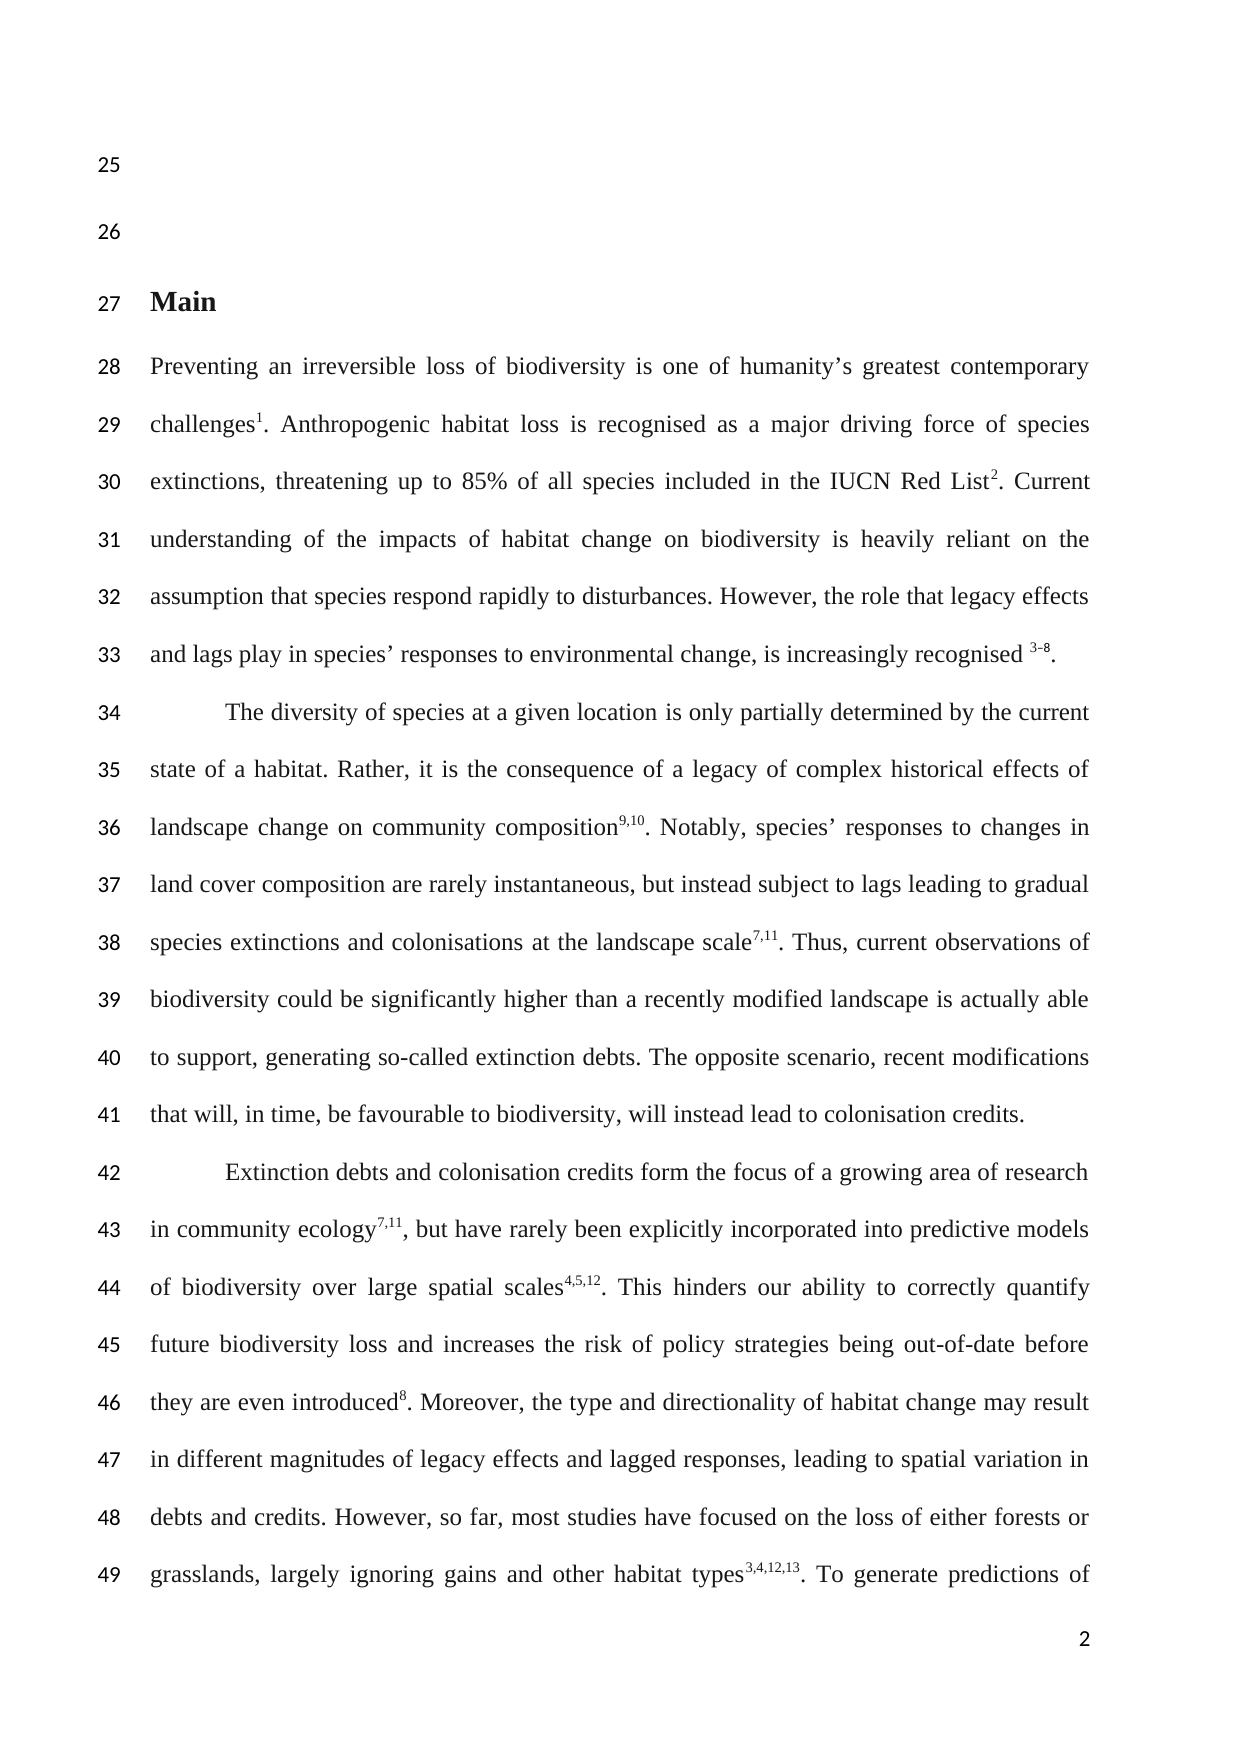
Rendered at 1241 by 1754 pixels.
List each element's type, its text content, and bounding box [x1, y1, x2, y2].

text The diversity of species at a given location is only partially determined by the current state of a habitat. Rather, it is the consequence of a legacy of complex historical effects of landscape change on community composition9,10. Notably, species’ responses to changes in land cover composition are rarely instantaneous, but instead subject to lags leading to gradual species extinctions and colonisations at the landscape scale7,11. Thus, current observations of biodiversity could be significantly higher than a recently modified landscape is actually able to support, generating so-called extinction debts. The opposite scenario, recent modifications that will, in time, be favourable to biodiversity, will instead lead to colonisation credits. [150, 697, 1090, 1128]
text Main [150, 284, 1090, 318]
text Preventing an irreversible loss of biodiversity is one of humanity’s greatest contemporary challenges1. Anthropogenic habitat loss is recognised as a major driving force of species extinctions, threatening up to 85% of all species included in the IUCN Red List2. Current understanding of the impacts of habitat change on biodiversity is heavily reliant on the assumption that species respond rapidly to disturbances. However, the role that legacy effects and lags play in species’ responses to environmental change, is increasingly recognised 3–8. [150, 351, 1090, 668]
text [150, 1157, 1090, 1588]
